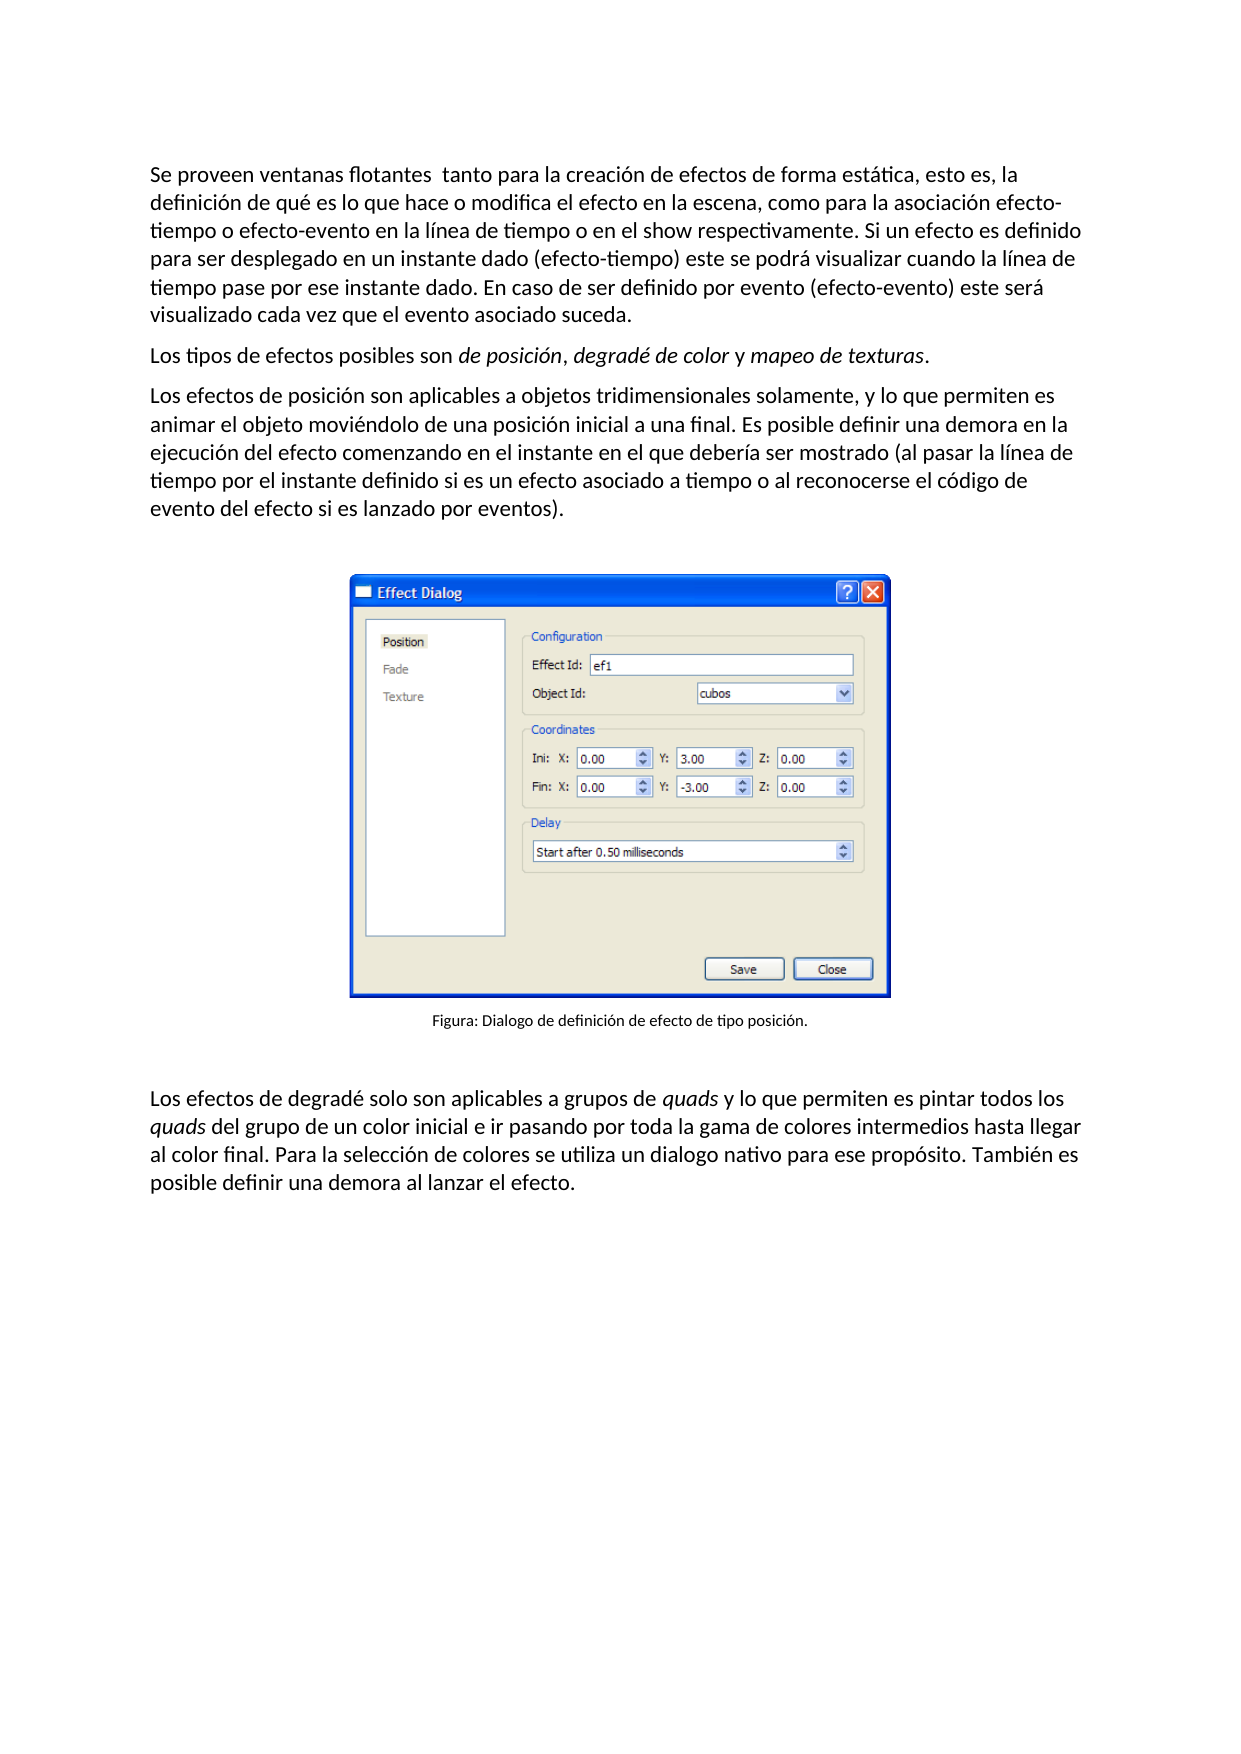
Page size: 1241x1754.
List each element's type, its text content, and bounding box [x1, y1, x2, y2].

text Se proveen ventanas flotantes tanto para la creación de efectos de forma estática, esto es, la definición de qué es lo que hace o modifica el efecto en la escena, como para la asociación efecto-tiempo o efecto-evento en la línea de tiempo o en el show respectivamente. Si un efecto es definido para ser desplegado en un instante dado (efecto-tiempo) este se podrá visualizar cuando la línea de tiempo pase por ese instante dado. En caso de ser definido por evento (efecto-evento) este será visualizado cada vez que el evento asociado suceda. [150, 161, 1090, 329]
text Los efectos de posición son aplicables a objetos tridimensionales solamente, y lo que permiten es animar el objeto moviéndolo de una posición inicial a una final. Es posible definir una demora en la ejecución del efecto comenzando en el instante en el que debería ser mostrado (al pasar la línea de tiempo por el instante definido si es un efecto asociado a tiempo o al reconocerse el código de evento del efecto si es lanzado por eventos). [150, 382, 1090, 522]
text Figura: Dialogo de definición de efecto de tipo posición. [150, 1011, 1090, 1031]
picture [349, 574, 891, 998]
text Los efectos de degradé solo son aplicables a grupos de quads y lo que permiten es pintar todos los quads del grupo de un color inicial e ir pasando por toda la gama de colores intermedios hasta llegar al color final. Para la selección de colores se utiliza un dialogo nativo para ese propósito. También es posible definir una demora al lanzar el efecto. [150, 1084, 1090, 1196]
text Los tipos de efectos posibles son de posición, degradé de color y mapeo de texturas. [150, 341, 1090, 369]
